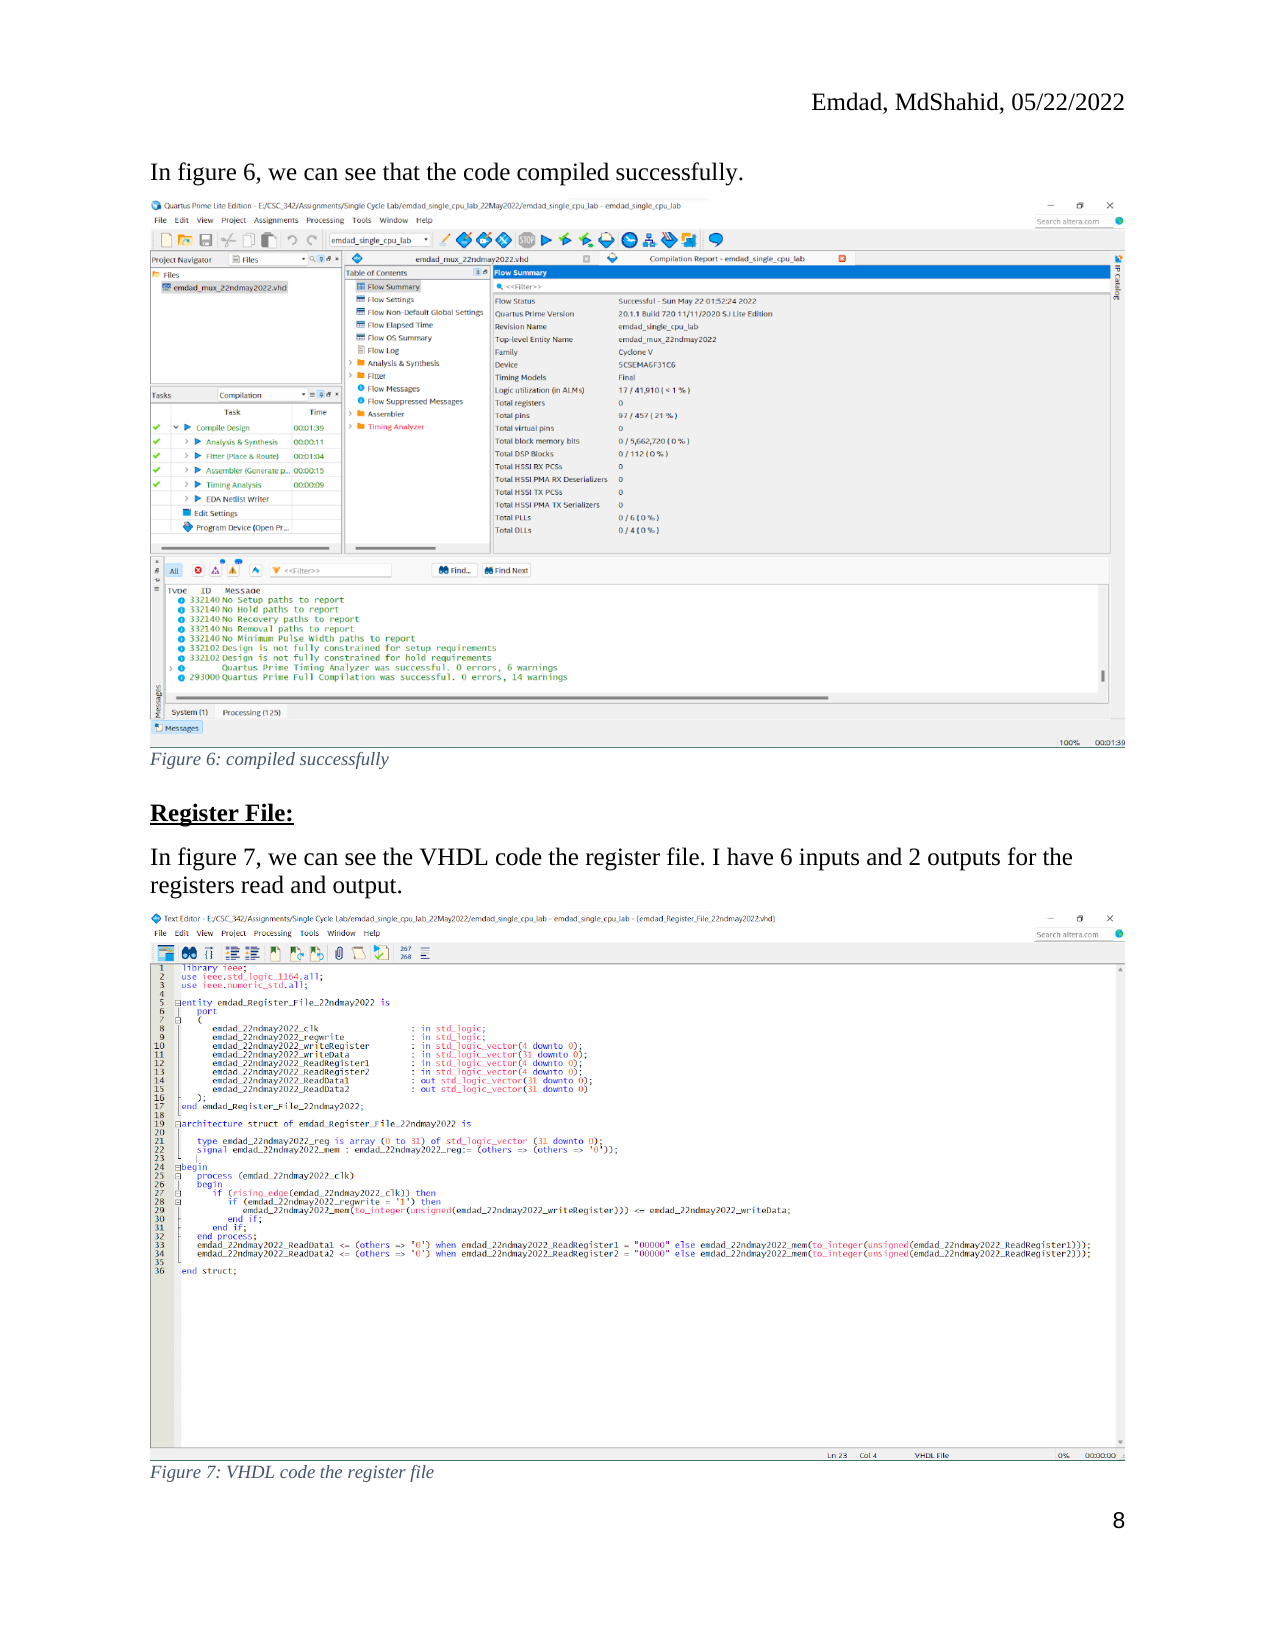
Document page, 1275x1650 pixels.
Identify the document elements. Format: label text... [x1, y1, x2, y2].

text Figure 7: VHDL code the register file [150, 1461, 1125, 1482]
text Figure 6: compiled successfully [150, 748, 1125, 769]
text In figure 6, we can see that the code compiled successfully. [150, 157, 1125, 186]
text In figure 7, we can see the VHDL code the register file. I have 6 inputs and 2 outputs for the registers read and output. [150, 842, 1125, 899]
picture [150, 911, 1125, 1461]
subtitle Register File: [150, 798, 1125, 827]
picture [150, 198, 1125, 748]
